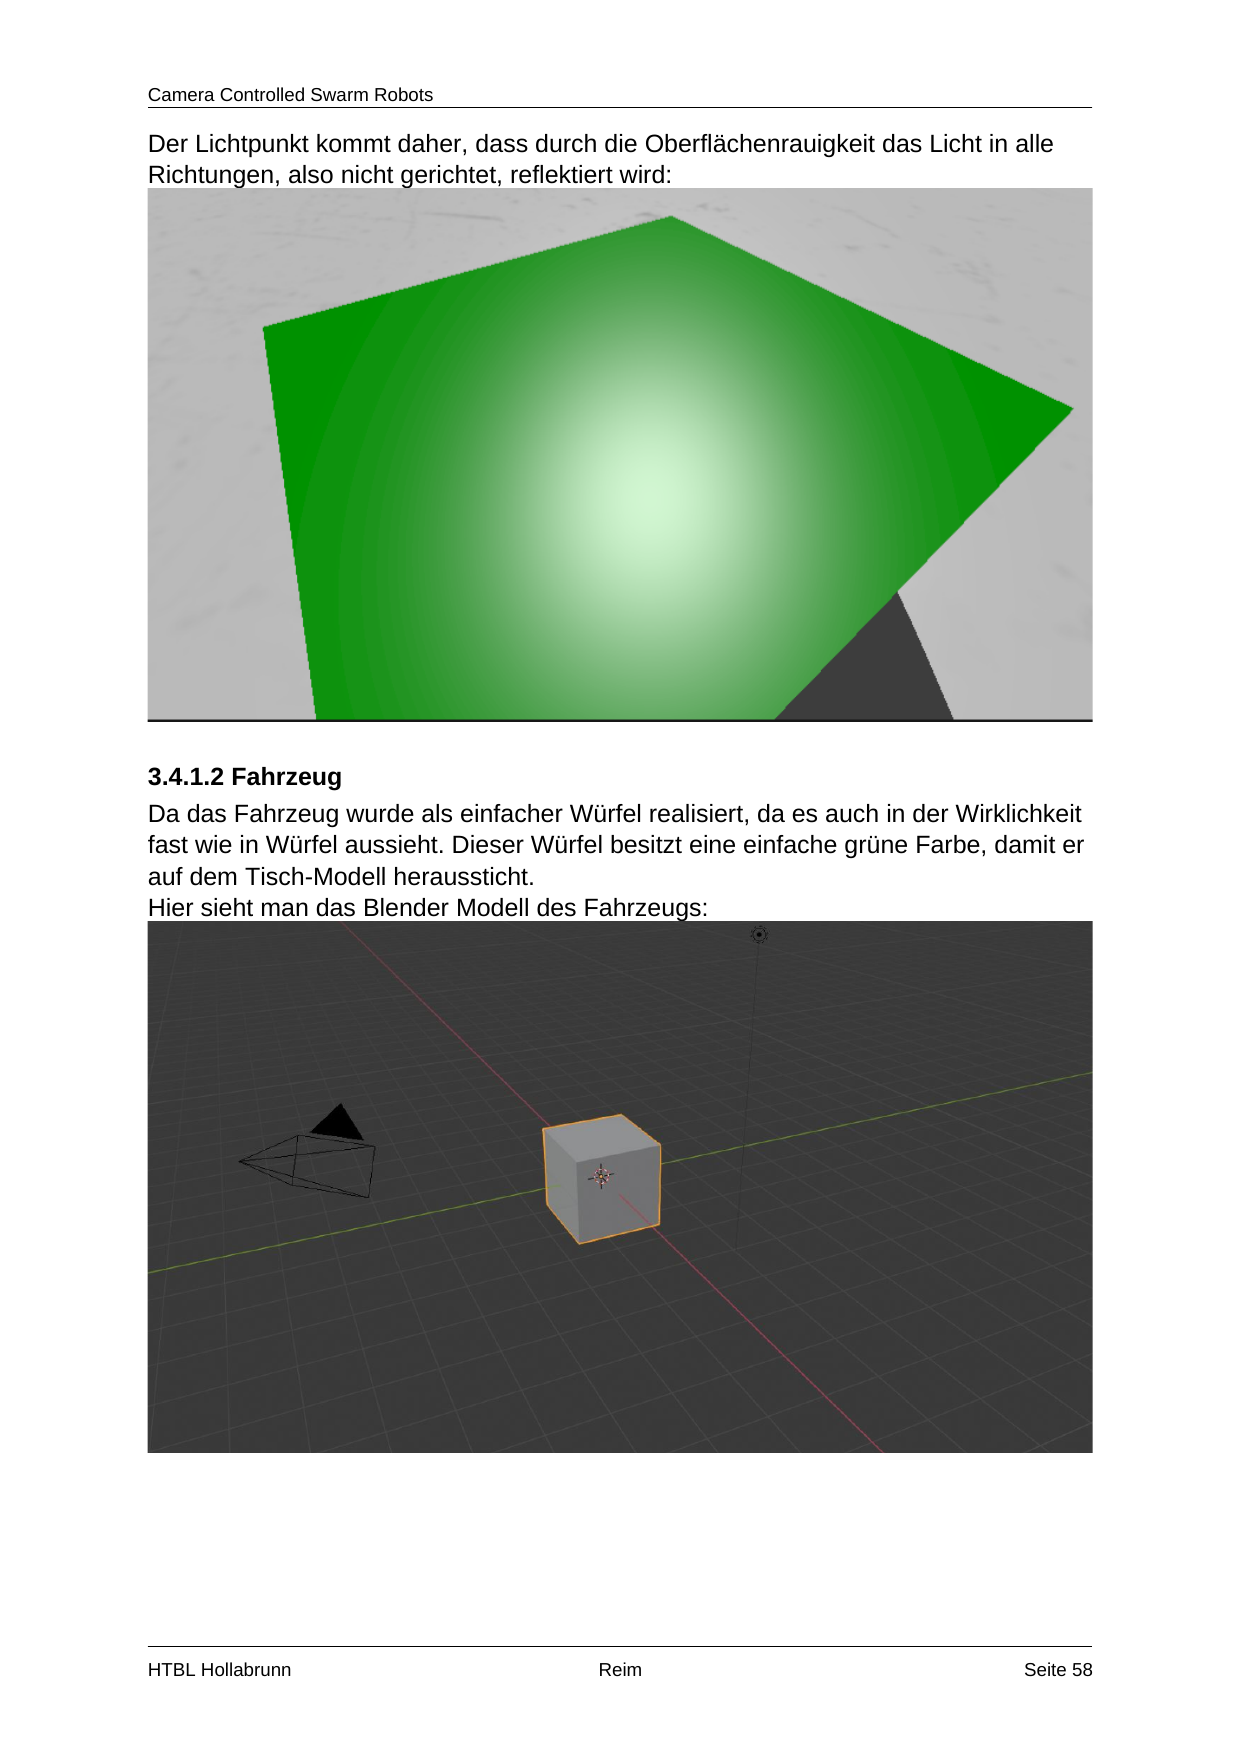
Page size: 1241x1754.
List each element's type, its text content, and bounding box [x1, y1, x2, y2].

picture [147, 921, 1093, 1453]
picture [147, 188, 1093, 722]
text Hier sieht man das Blender Modell des Fahrzeugs: [148, 890, 1092, 921]
text Der Lichtpunkt kommt daher, dass durch die Oberflächenrauigkeit das Licht in alle Richtungen, also nicht gerichtet, reflektiert wird: [148, 126, 1092, 188]
text Da das Fahrzeug wurde als einfacher Würfel realisiert, da es auch in der Wirklichkeit fast wie in Würfel aussieht. Dieser Würfel besitzt eine einfache grüne Farbe, damit er auf dem Tisch-Modell heraussticht. [148, 796, 1092, 890]
subtitle Fahrzeug [148, 759, 1092, 790]
